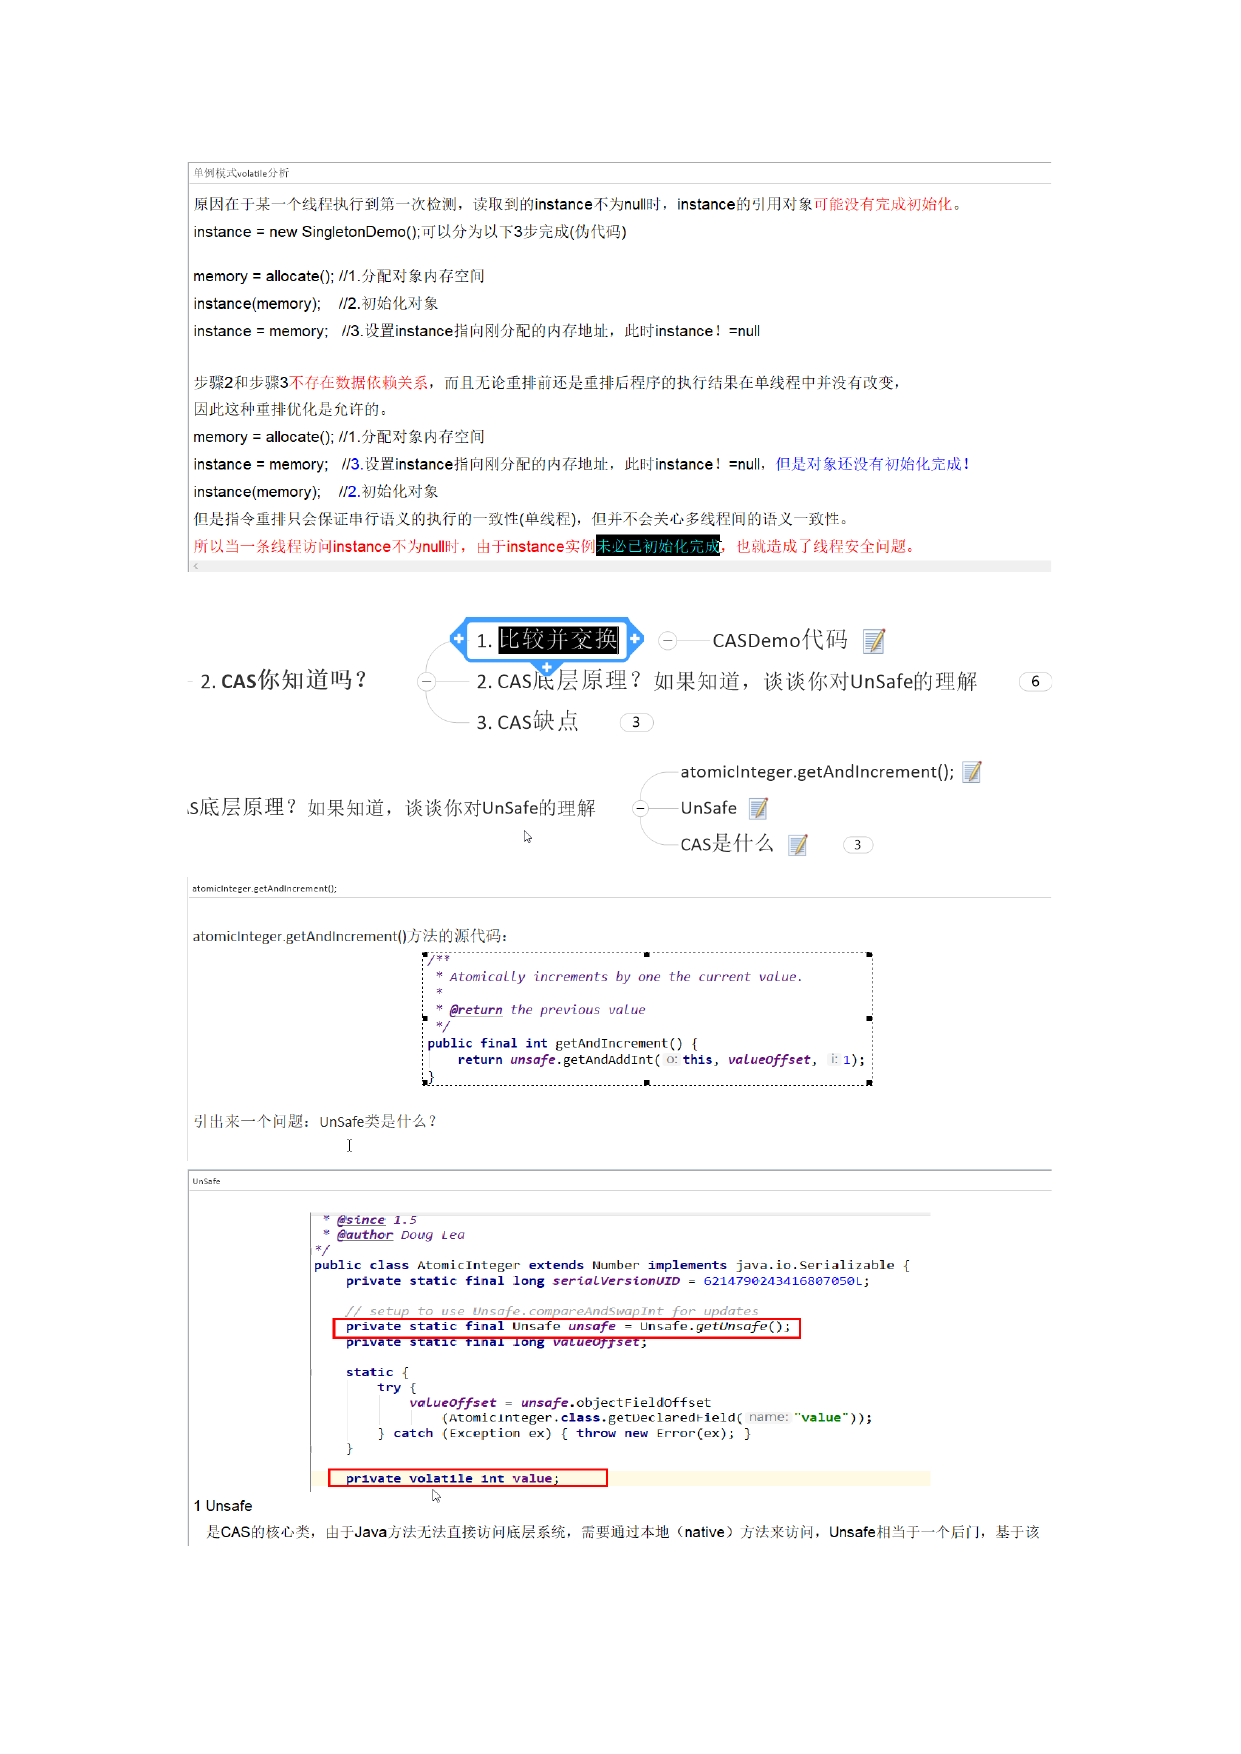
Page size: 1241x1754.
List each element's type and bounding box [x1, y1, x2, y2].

picture [187, 1169, 1052, 1546]
picture [187, 617, 1053, 742]
picture [187, 877, 1052, 1161]
picture [187, 747, 1052, 868]
picture [187, 162, 1052, 572]
